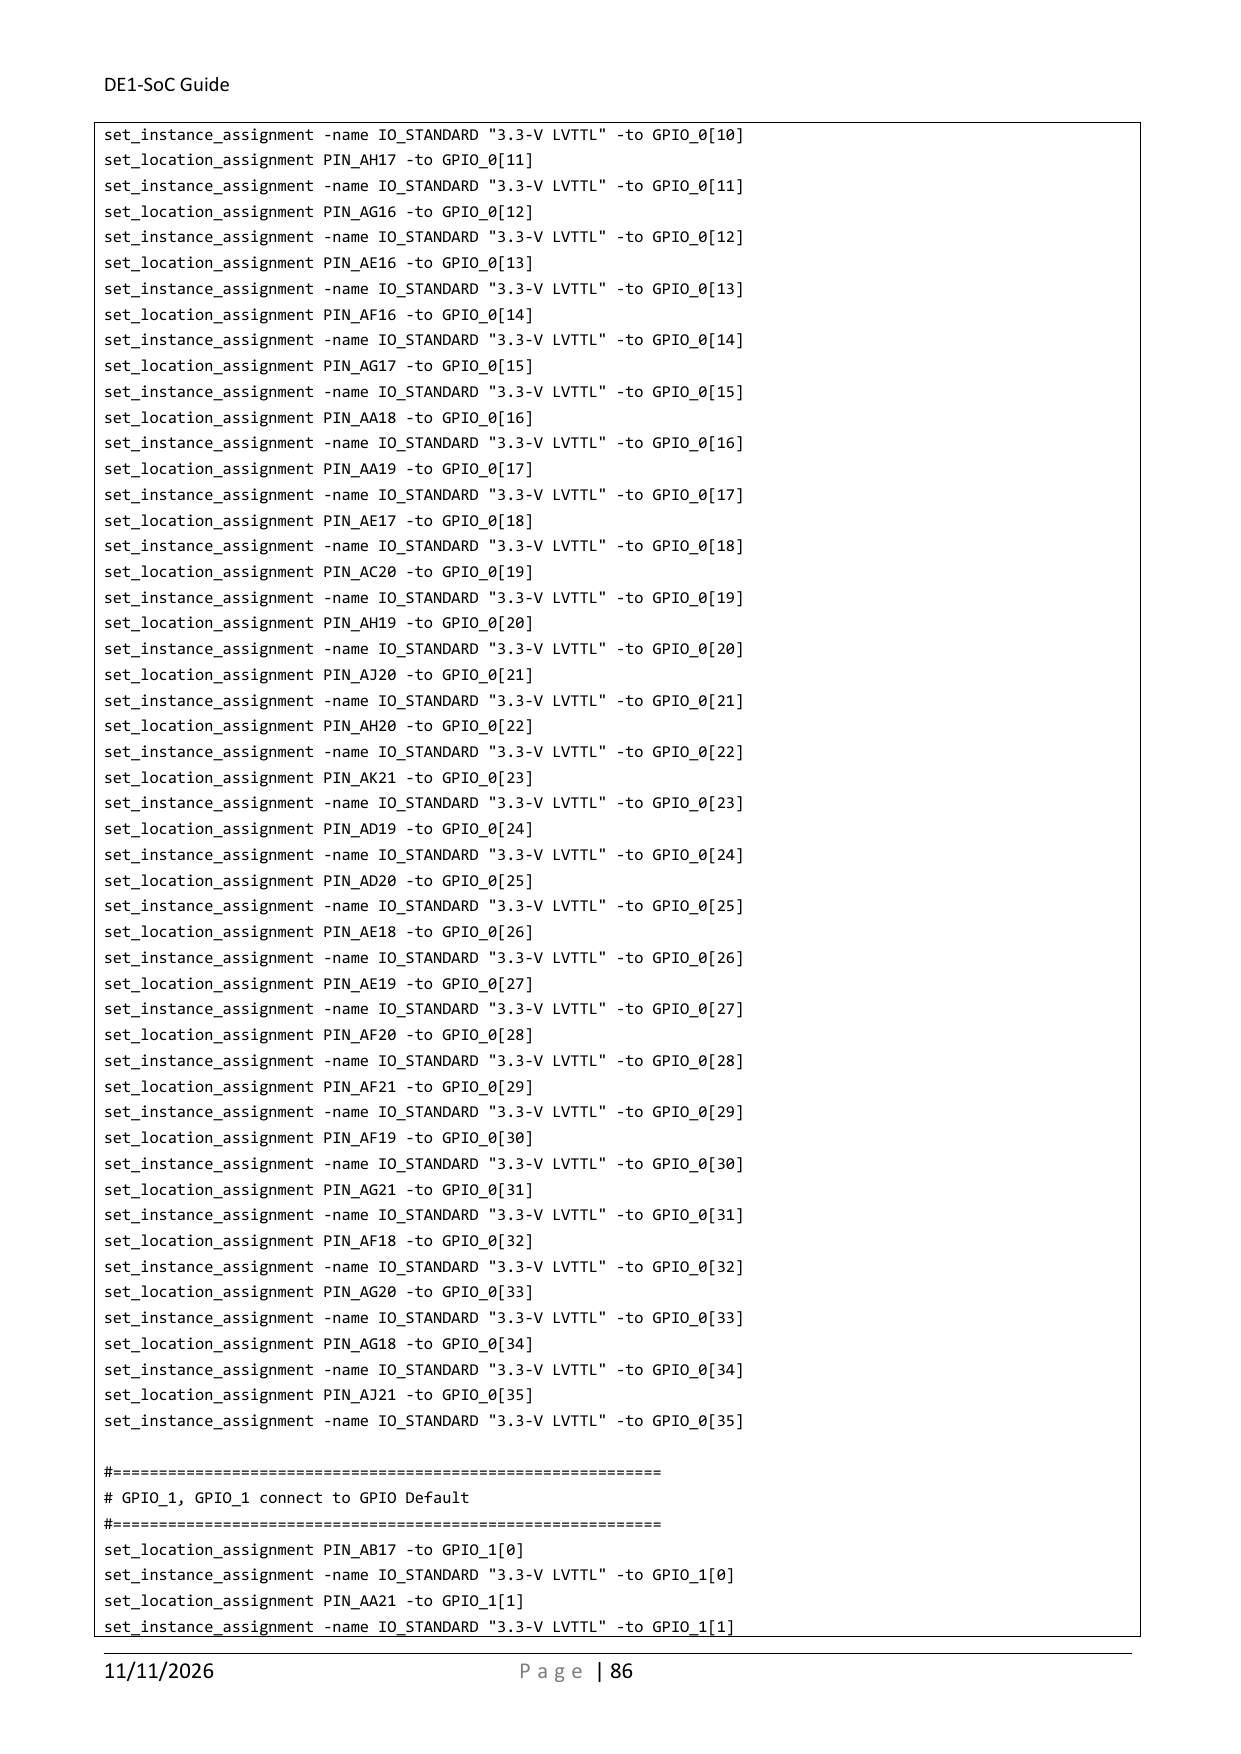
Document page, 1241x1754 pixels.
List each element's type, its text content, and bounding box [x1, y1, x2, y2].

text set_instance_assignment -name IO_STANDARD "3.3-V LVTTL" -to GPIO_0[34] [95, 1357, 1140, 1379]
text #============================================================ [95, 1459, 1140, 1482]
text set_location_assignment PIN_AH17 -to GPIO_0[11] [95, 147, 1140, 170]
text set_instance_assignment -name IO_STANDARD "3.3-V LVTTL" -to GPIO_0[30] [95, 1151, 1140, 1173]
text set_location_assignment PIN_AK21 -to GPIO_0[23] [95, 765, 1140, 787]
text set_location_assignment PIN_AE18 -to GPIO_0[26] [95, 919, 1140, 942]
text set_instance_assignment -name IO_STANDARD "3.3-V LVTTL" -to GPIO_0[21] [95, 688, 1140, 710]
text set_location_assignment PIN_AG21 -to GPIO_0[31] [95, 1177, 1140, 1199]
text set_instance_assignment -name IO_STANDARD "3.3-V LVTTL" -to GPIO_0[13] [95, 276, 1140, 299]
text set_instance_assignment -name IO_STANDARD "3.3-V LVTTL" -to GPIO_0[19] [95, 585, 1140, 607]
text set_instance_assignment -name IO_STANDARD "3.3-V LVTTL" -to GPIO_0[15] [95, 379, 1140, 402]
text set_location_assignment PIN_AE16 -to GPIO_0[13] [95, 250, 1140, 273]
text set_location_assignment PIN_AF18 -to GPIO_0[32] [95, 1228, 1140, 1251]
text set_location_assignment PIN_AF16 -to GPIO_0[14] [95, 302, 1140, 324]
text set_instance_assignment -name IO_STANDARD "3.3-V LVTTL" -to GPIO_1[1] [95, 1614, 1140, 1636]
text set_instance_assignment -name IO_STANDARD "3.3-V LVTTL" -to GPIO_0[35] [95, 1408, 1140, 1431]
text set_location_assignment PIN_AA21 -to GPIO_1[1] [95, 1588, 1140, 1611]
text set_location_assignment PIN_AB17 -to GPIO_1[0] [95, 1537, 1140, 1559]
text set_instance_assignment -name IO_STANDARD "3.3-V LVTTL" -to GPIO_0[12] [95, 224, 1140, 247]
text set_instance_assignment -name IO_STANDARD "3.3-V LVTTL" -to GPIO_0[14] [95, 327, 1140, 350]
text set_location_assignment PIN_AF19 -to GPIO_0[30] [95, 1125, 1140, 1148]
text set_instance_assignment -name IO_STANDARD "3.3-V LVTTL" -to GPIO_0[33] [95, 1305, 1140, 1328]
text set_location_assignment PIN_AD19 -to GPIO_0[24] [95, 816, 1140, 839]
text set_instance_assignment -name IO_STANDARD "3.3-V LVTTL" -to GPIO_0[29] [95, 1099, 1140, 1122]
text set_instance_assignment -name IO_STANDARD "3.3-V LVTTL" -to GPIO_0[20] [95, 636, 1140, 659]
text set_instance_assignment -name IO_STANDARD "3.3-V LVTTL" -to GPIO_0[24] [95, 842, 1140, 865]
text set_instance_assignment -name IO_STANDARD "3.3-V LVTTL" -to GPIO_0[17] [95, 482, 1140, 504]
text set_location_assignment PIN_AE17 -to GPIO_0[18] [95, 508, 1140, 530]
text set_instance_assignment -name IO_STANDARD "3.3-V LVTTL" -to GPIO_1[0] [95, 1562, 1140, 1585]
text set_instance_assignment -name IO_STANDARD "3.3-V LVTTL" -to GPIO_0[10] [95, 123, 1140, 144]
text set_instance_assignment -name IO_STANDARD "3.3-V LVTTL" -to GPIO_0[26] [95, 945, 1140, 968]
text set_location_assignment PIN_AG17 -to GPIO_0[15] [95, 353, 1140, 376]
text set_location_assignment PIN_AG18 -to GPIO_0[34] [95, 1331, 1140, 1353]
text #============================================================ [95, 1511, 1140, 1534]
text set_instance_assignment -name IO_STANDARD "3.3-V LVTTL" -to GPIO_0[16] [95, 430, 1140, 453]
text # GPIO_1, GPIO_1 connect to GPIO Default [95, 1485, 1140, 1508]
text set_location_assignment PIN_AC20 -to GPIO_0[19] [95, 559, 1140, 582]
text set_location_assignment PIN_AH19 -to GPIO_0[20] [95, 611, 1140, 633]
text set_instance_assignment -name IO_STANDARD "3.3-V LVTTL" -to GPIO_0[28] [95, 1048, 1140, 1071]
text set_instance_assignment -name IO_STANDARD "3.3-V LVTTL" -to GPIO_0[22] [95, 739, 1140, 762]
text set_instance_assignment -name IO_STANDARD "3.3-V LVTTL" -to GPIO_0[18] [95, 533, 1140, 556]
text set_instance_assignment -name IO_STANDARD "3.3-V LVTTL" -to GPIO_0[11] [95, 173, 1140, 196]
text set_instance_assignment -name IO_STANDARD "3.3-V LVTTL" -to GPIO_0[31] [95, 1202, 1140, 1225]
text set_location_assignment PIN_AF21 -to GPIO_0[29] [95, 1074, 1140, 1096]
text set_location_assignment PIN_AE19 -to GPIO_0[27] [95, 971, 1140, 993]
text set_location_assignment PIN_AG20 -to GPIO_0[33] [95, 1279, 1140, 1302]
text set_location_assignment PIN_AD20 -to GPIO_0[25] [95, 868, 1140, 890]
text set_location_assignment PIN_AH20 -to GPIO_0[22] [95, 713, 1140, 736]
text set_location_assignment PIN_AA18 -to GPIO_0[16] [95, 405, 1140, 427]
text set_instance_assignment -name IO_STANDARD "3.3-V LVTTL" -to GPIO_0[27] [95, 996, 1140, 1019]
text set_location_assignment PIN_AJ20 -to GPIO_0[21] [95, 662, 1140, 684]
text set_location_assignment PIN_AG16 -to GPIO_0[12] [95, 199, 1140, 221]
text set_location_assignment PIN_AJ21 -to GPIO_0[35] [95, 1382, 1140, 1405]
text set_instance_assignment -name IO_STANDARD "3.3-V LVTTL" -to GPIO_0[23] [95, 791, 1140, 813]
text set_instance_assignment -name IO_STANDARD "3.3-V LVTTL" -to GPIO_0[25] [95, 893, 1140, 916]
text set_location_assignment PIN_AF20 -to GPIO_0[28] [95, 1022, 1140, 1045]
text set_instance_assignment -name IO_STANDARD "3.3-V LVTTL" -to GPIO_0[32] [95, 1254, 1140, 1276]
text set_location_assignment PIN_AA19 -to GPIO_0[17] [95, 456, 1140, 479]
